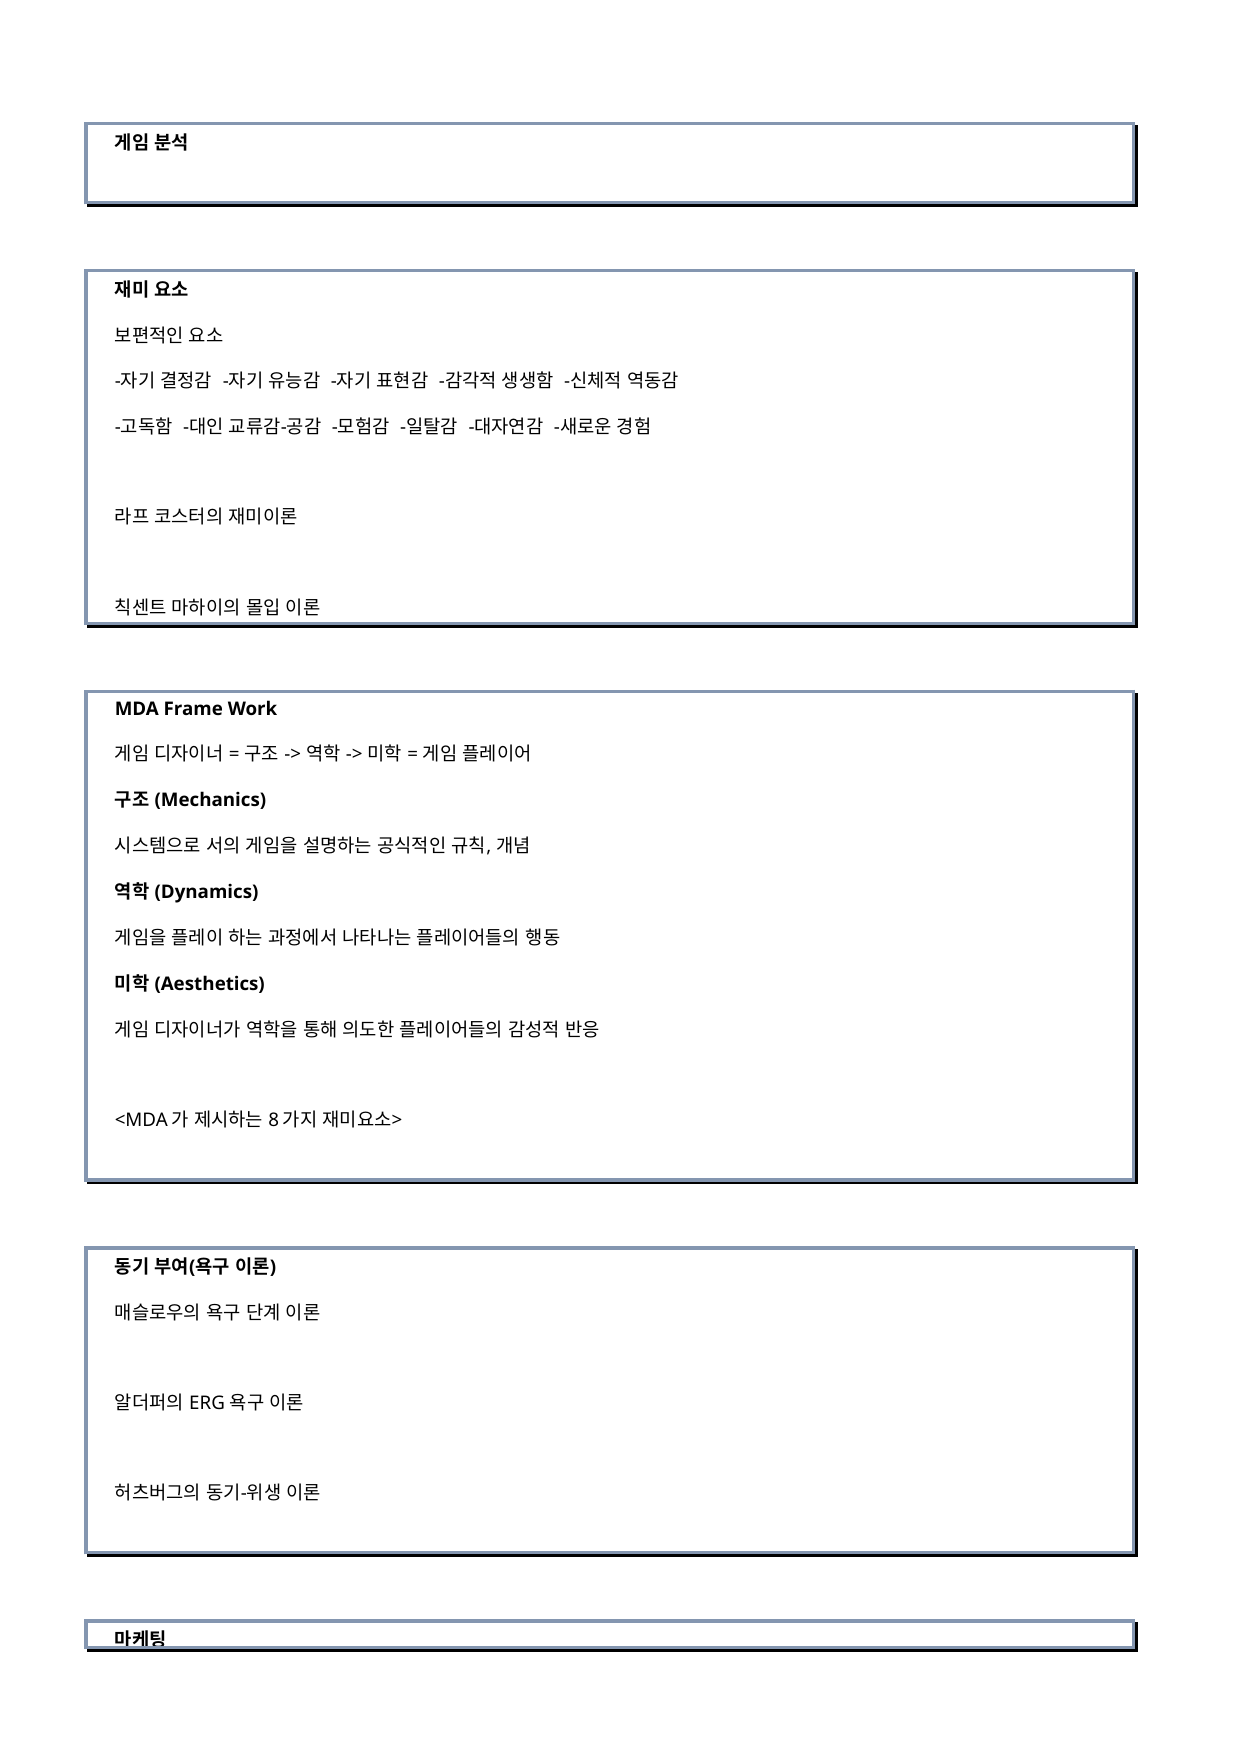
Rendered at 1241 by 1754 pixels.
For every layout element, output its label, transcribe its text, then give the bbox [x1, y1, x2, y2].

text 게임 디자이너가 역학을 통해 의도한 플레이어들의 감성적 반응 [88, 1009, 1132, 1042]
text 구조 (Mechanics) [88, 780, 1132, 812]
text 재미 요소 [88, 272, 1132, 301]
text 게임을 플레이 하는 과정에서 나타나는 플레이어들의 행동 [88, 918, 1132, 950]
text 보편적인 요소 [88, 315, 1132, 347]
text 허츠버그의 동기-위생 이론 [88, 1472, 1132, 1505]
text 게임 분석 [88, 125, 1132, 155]
text 라프 코스터의 재미이론 [88, 497, 1132, 529]
text 매슬로우의 욕구 단계 이론 [88, 1292, 1132, 1325]
text -고독함 -대인 교류감-공감 -모험감 -일탈감 -대자연감 -새로운 경험 [88, 407, 1132, 439]
text 역학 (Dynamics) [88, 872, 1132, 904]
text 게임 디자이너 = 구조 -> 역학 -> 미학 = 게임 플레이어 [88, 734, 1132, 766]
text 마케팅 [88, 1623, 1132, 1646]
text 칙센트 마하이의 몰입 이론 [88, 587, 1132, 622]
text MDA Frame Work [88, 693, 1132, 720]
text -자기 결정감 -자기 유능감 -자기 표현감 -감각적 생생함 -신체적 역동감 [88, 361, 1132, 393]
text 시스템으로 서의 게임을 설명하는 공식적인 규칙, 개념 [88, 826, 1132, 858]
text 알더퍼의 ERG 욕구 이론 [88, 1382, 1132, 1415]
text 미학 (Aesthetics) [88, 963, 1132, 996]
text <MDA가 제시하는 8가지 재미요소> [88, 1099, 1132, 1132]
text 동기 부여(욕구 이론) [88, 1250, 1132, 1279]
